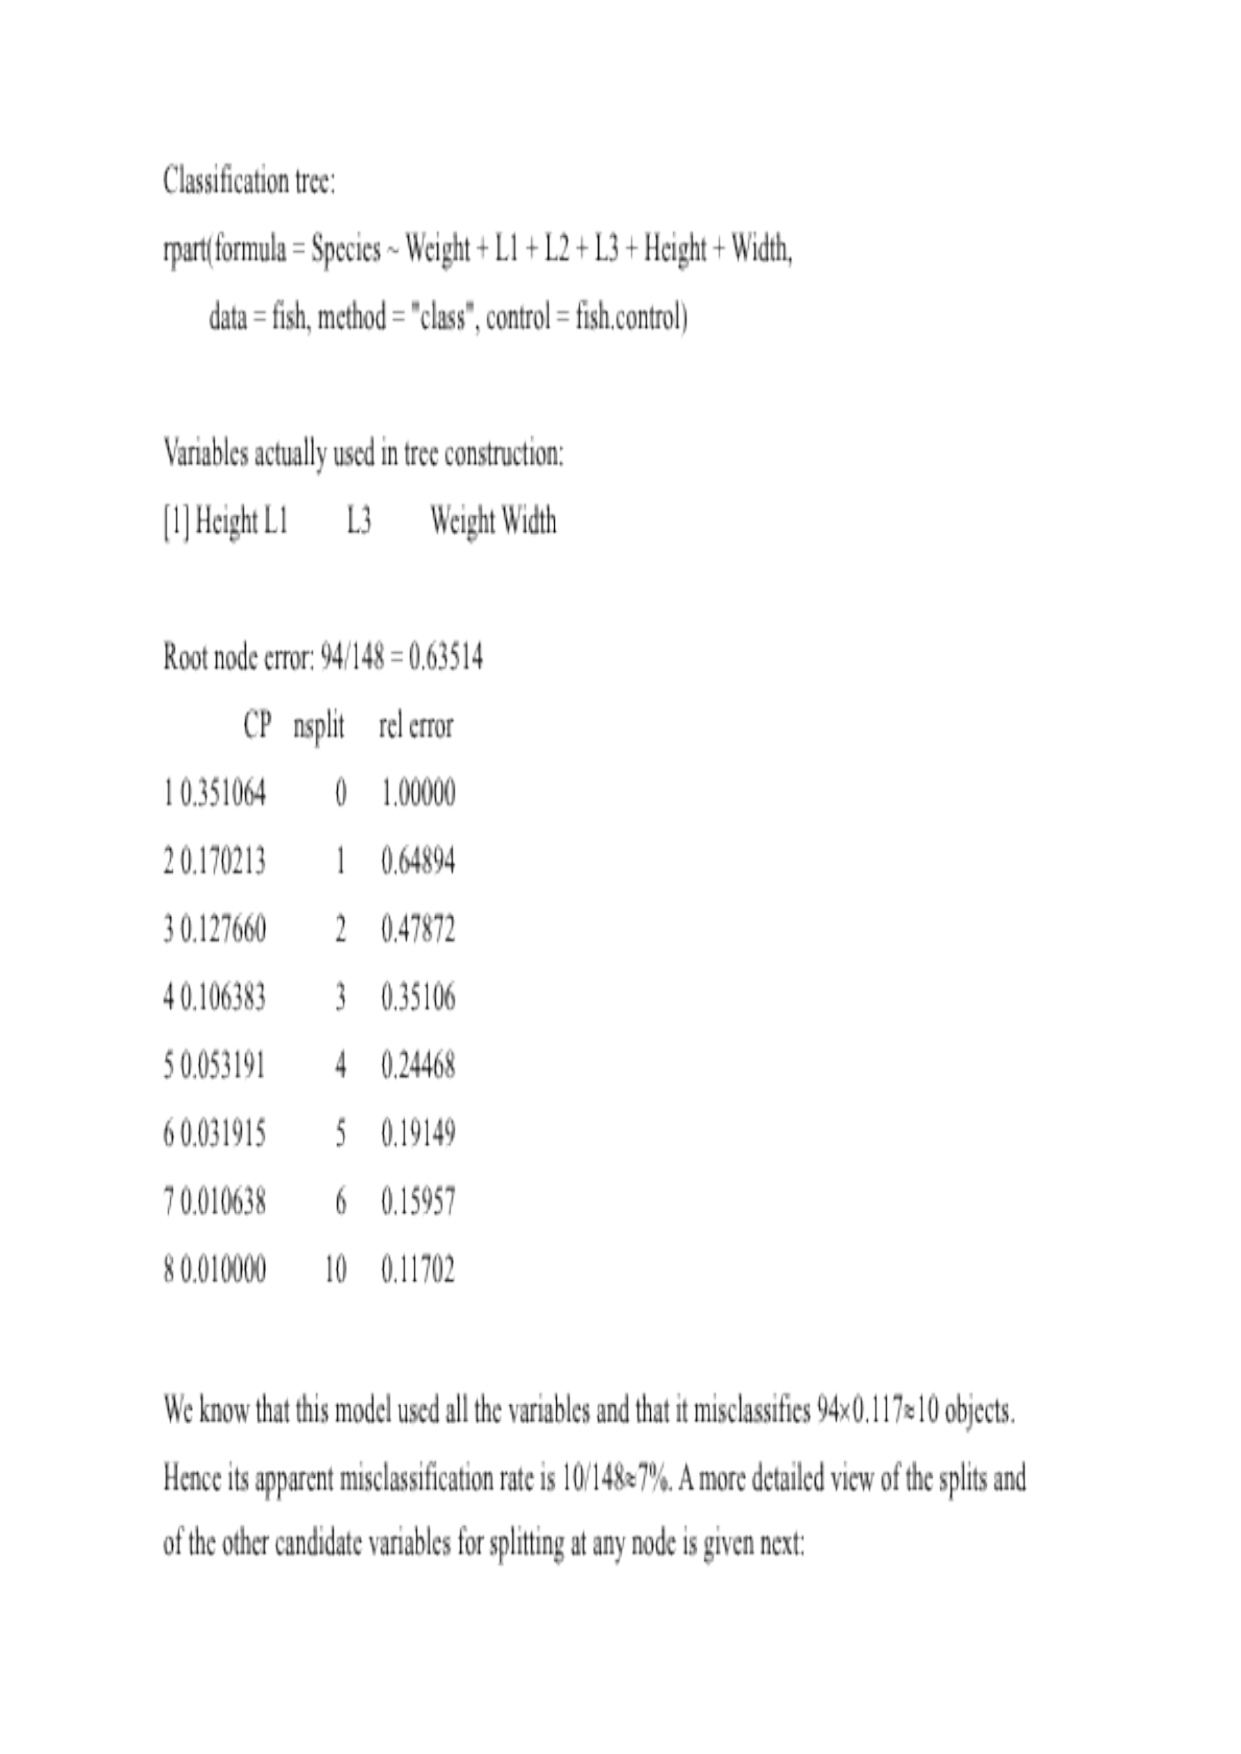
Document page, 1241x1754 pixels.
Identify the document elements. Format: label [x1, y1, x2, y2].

picture [147, 150, 1057, 1579]
